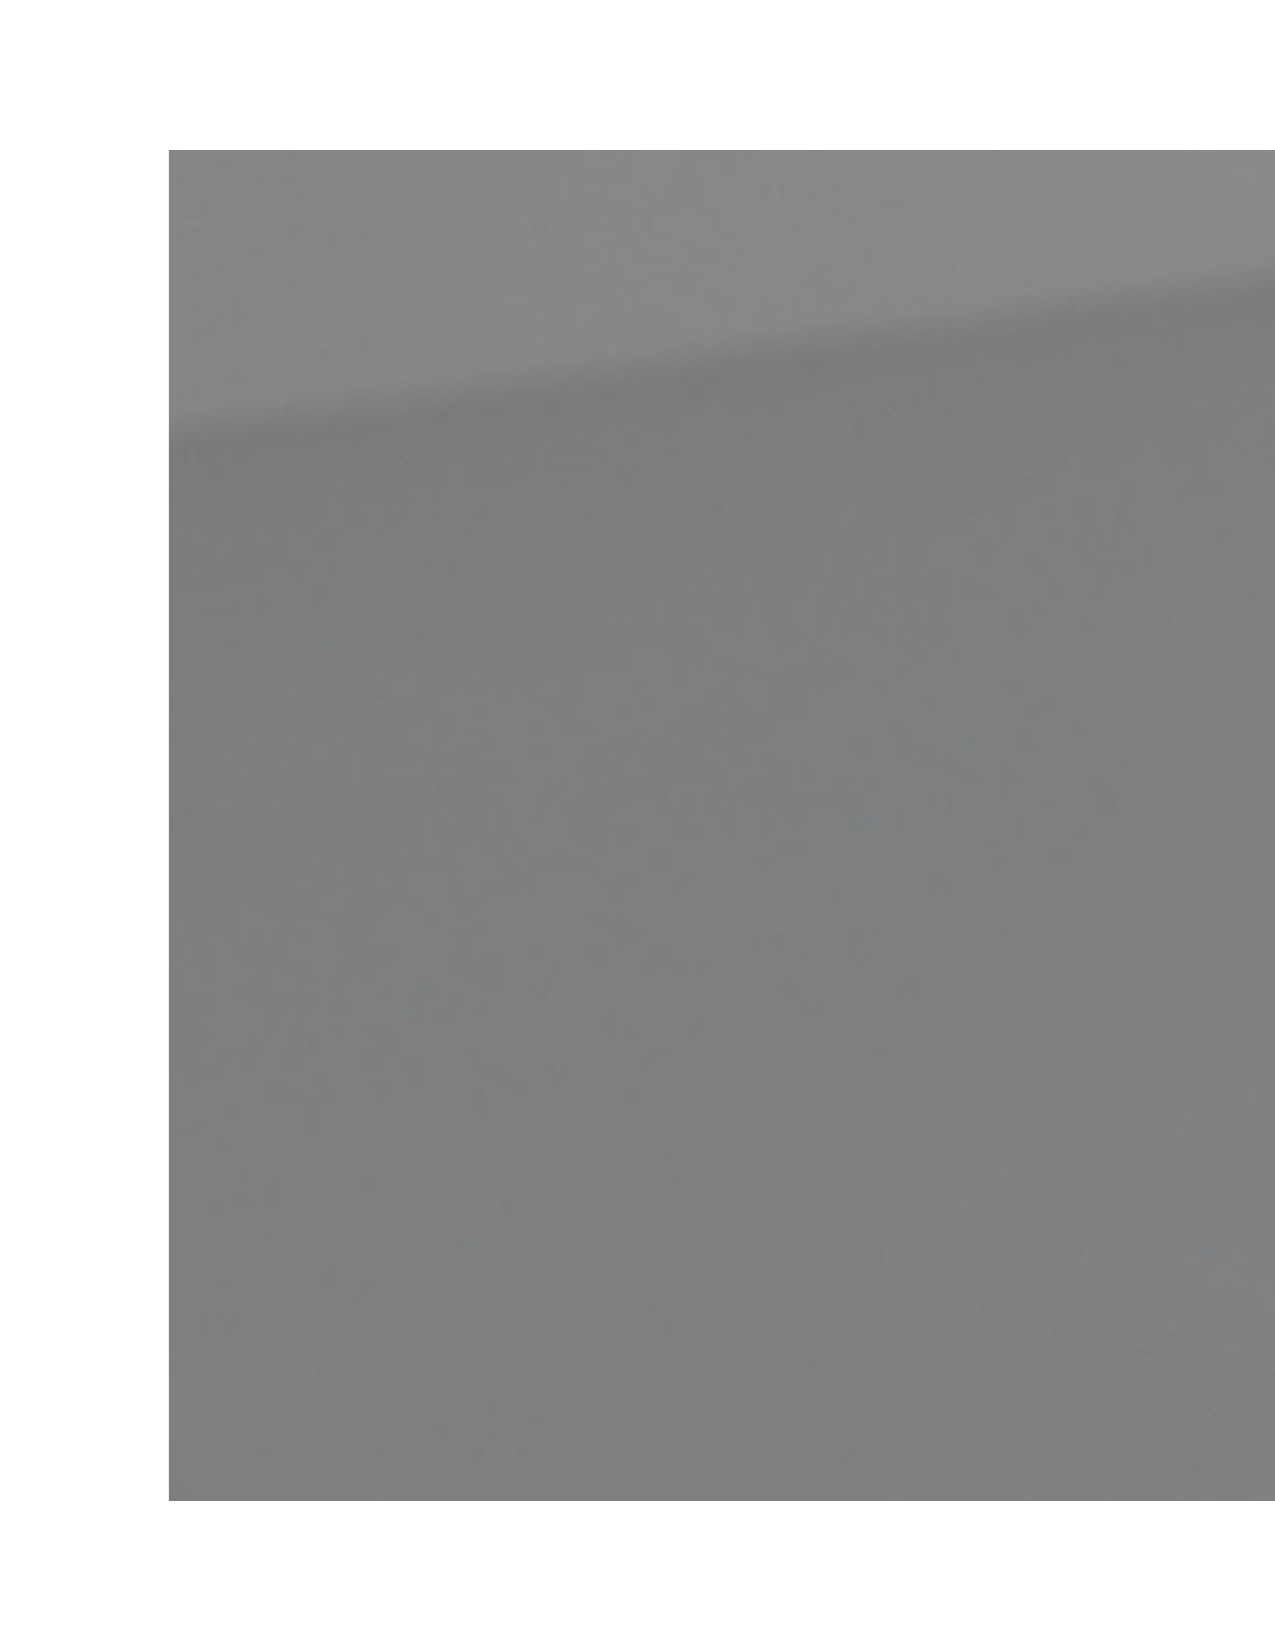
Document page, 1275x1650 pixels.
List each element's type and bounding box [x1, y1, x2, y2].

picture [168, 150, 1275, 1501]
